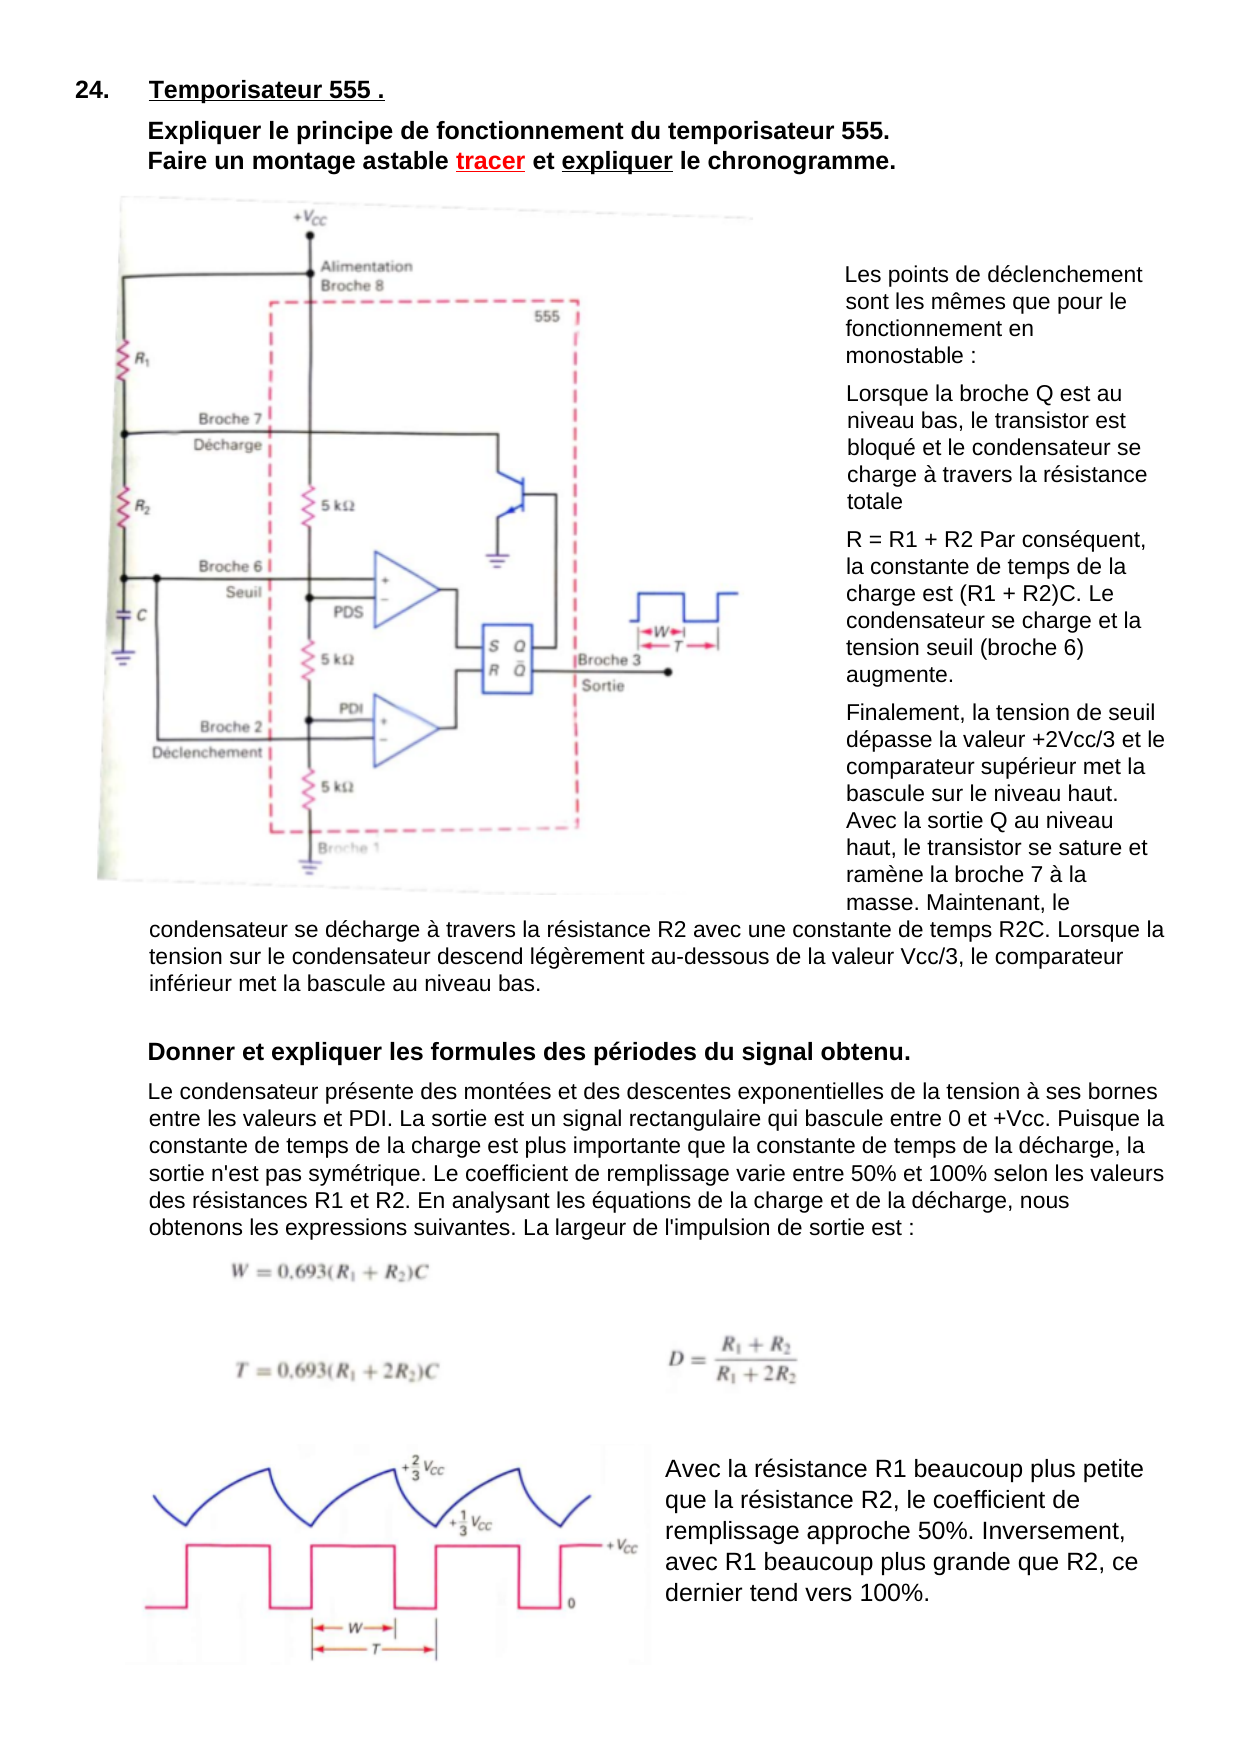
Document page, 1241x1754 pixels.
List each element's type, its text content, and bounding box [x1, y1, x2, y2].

text R = R1 + R2 Par conséquent, la constante de temps de la charge est (R1 + R2)C. Le condensateur se charge et la tension seuil (broche 6) augmente. [754, 526, 1165, 688]
picture [222, 1252, 462, 1401]
text Avec la résistance R1 beaucoup plus petite que la résistance R2, le coefficient de remplissage approche 50%. Inversement, avec R1 beaucoup plus grande que R2, ce dernier tend vers 100%. [665, 1454, 1165, 1607]
text Lorsque la broche Q est au niveau bas, le transistor est bloqué et le condensateur se charge à travers la résistance totale [754, 380, 1165, 515]
text Donner et expliquer les formules des périodes du signal obtenu. [147, 1037, 1165, 1066]
text Finalement, la tension de seuil dépasse la valeur +2Vcc/3 et le comparateur supérieur met la bascule sur le niveau haut. Avec la sortie Q au niveau haut, le transistor se sature et ramène la broche 7 à la masse. Maintenant, le condensateur se décharge à travers la résistance R2 avec une constante de temps R2C. Lorsque la tension sur le condensateur descend légèrement au-dessous de la valeur Vcc/3, le comparateur inférieur met la bascule au niveau bas. [149, 699, 1165, 1026]
text Le condensateur présente des montées et des descentes exponentielles de la tension à ses bornes entre les valeurs et PDI. La sortie est un signal rectangulaire qui bascule entre 0 et +Vcc. Puisque la constante de temps de la charge est plus importante que la constante de temps de la décharge, la sortie n'est pas symétrique. Le coefficient de remplissage varie entre 50% et 100% selon les valeurs des résistances R1 et R2. En analysant les équations de la charge et de la décharge, nous obtenons les expressions suivantes. La largeur de l'impulsion de sortie est : [147, 1078, 1165, 1240]
list Temporisateur 555 . [75, 75, 1165, 104]
text Les points de déclenchement sont les mêmes que pour le fonctionnement en monostable : [754, 261, 1165, 369]
picture [665, 1328, 809, 1401]
picture [125, 1444, 652, 1665]
text Faire un montage astable tracer et expliquer le chronogramme. [147, 146, 1165, 174]
text Expliquer le principe de fonctionnement du temporisateur 555. [147, 116, 1165, 144]
picture [75, 185, 754, 895]
